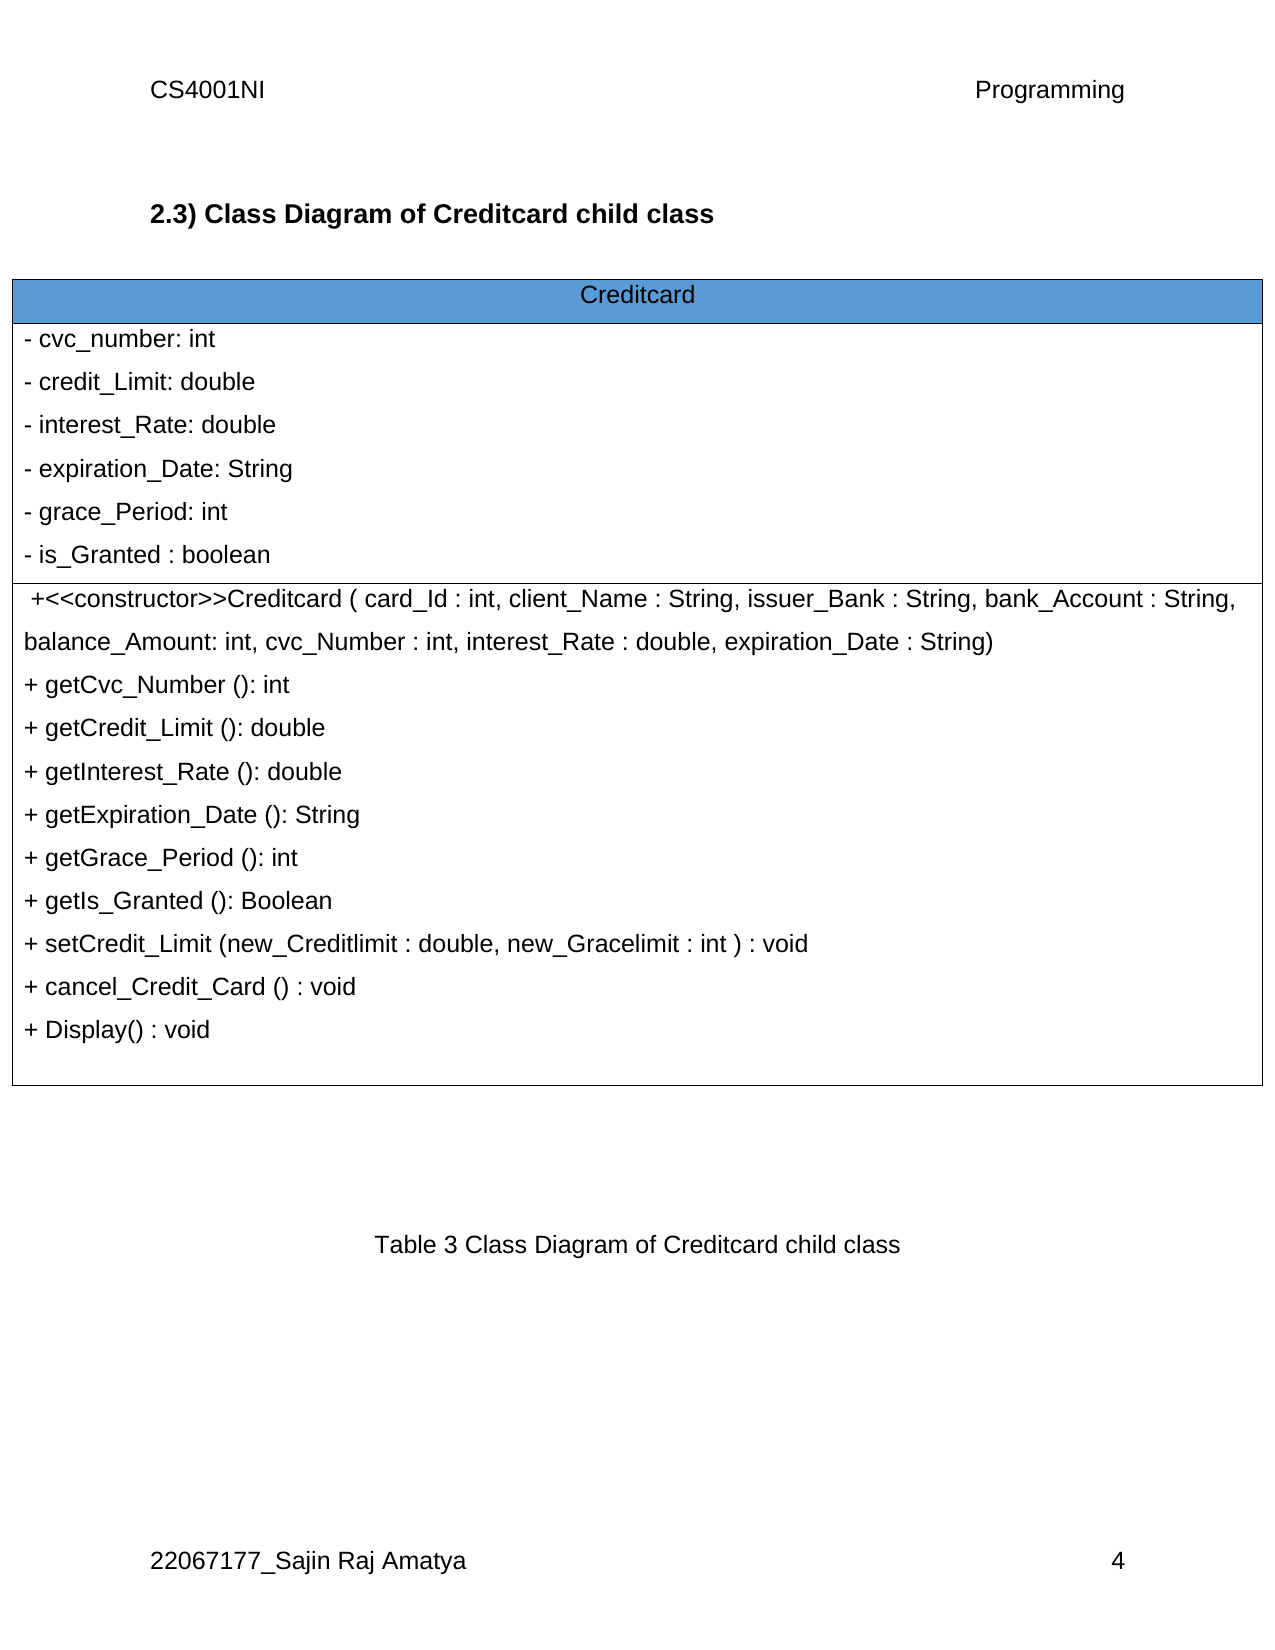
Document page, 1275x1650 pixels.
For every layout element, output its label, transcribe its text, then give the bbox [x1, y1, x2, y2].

table_cell +<<constructor>>Creditcard ( card_Id : int, client_Name : String, issuer_Bank : String, bank_Account : String, balance_Amount: int, cvc_Number : int, interest_Rate : double, expiration_Date : String) + getCvc_Number (): int + getCredit_Limit (): double + getInterest_Rate (): double + getExpiration_Date (): String + getGrace_Period (): int + getIs_Granted (): Boolean + setCredit_Limit (new_Creditlimit : double, new_Gracelimit : int ) : void + cancel_Credit_Card () : void + Display() : void [13, 584, 1262, 1085]
subtitle 2.3) Class Diagram of Creditcard child class [150, 198, 1125, 229]
table_cell - cvc_number: int - credit_Limit: double - interest_Rate: double - expiration_Date: String - grace_Period: int - is_Granted : boolean [13, 324, 1262, 583]
text Table 3 Class Diagram of Creditcard child class [150, 1229, 1125, 1258]
table_header Creditcard [13, 280, 1262, 323]
